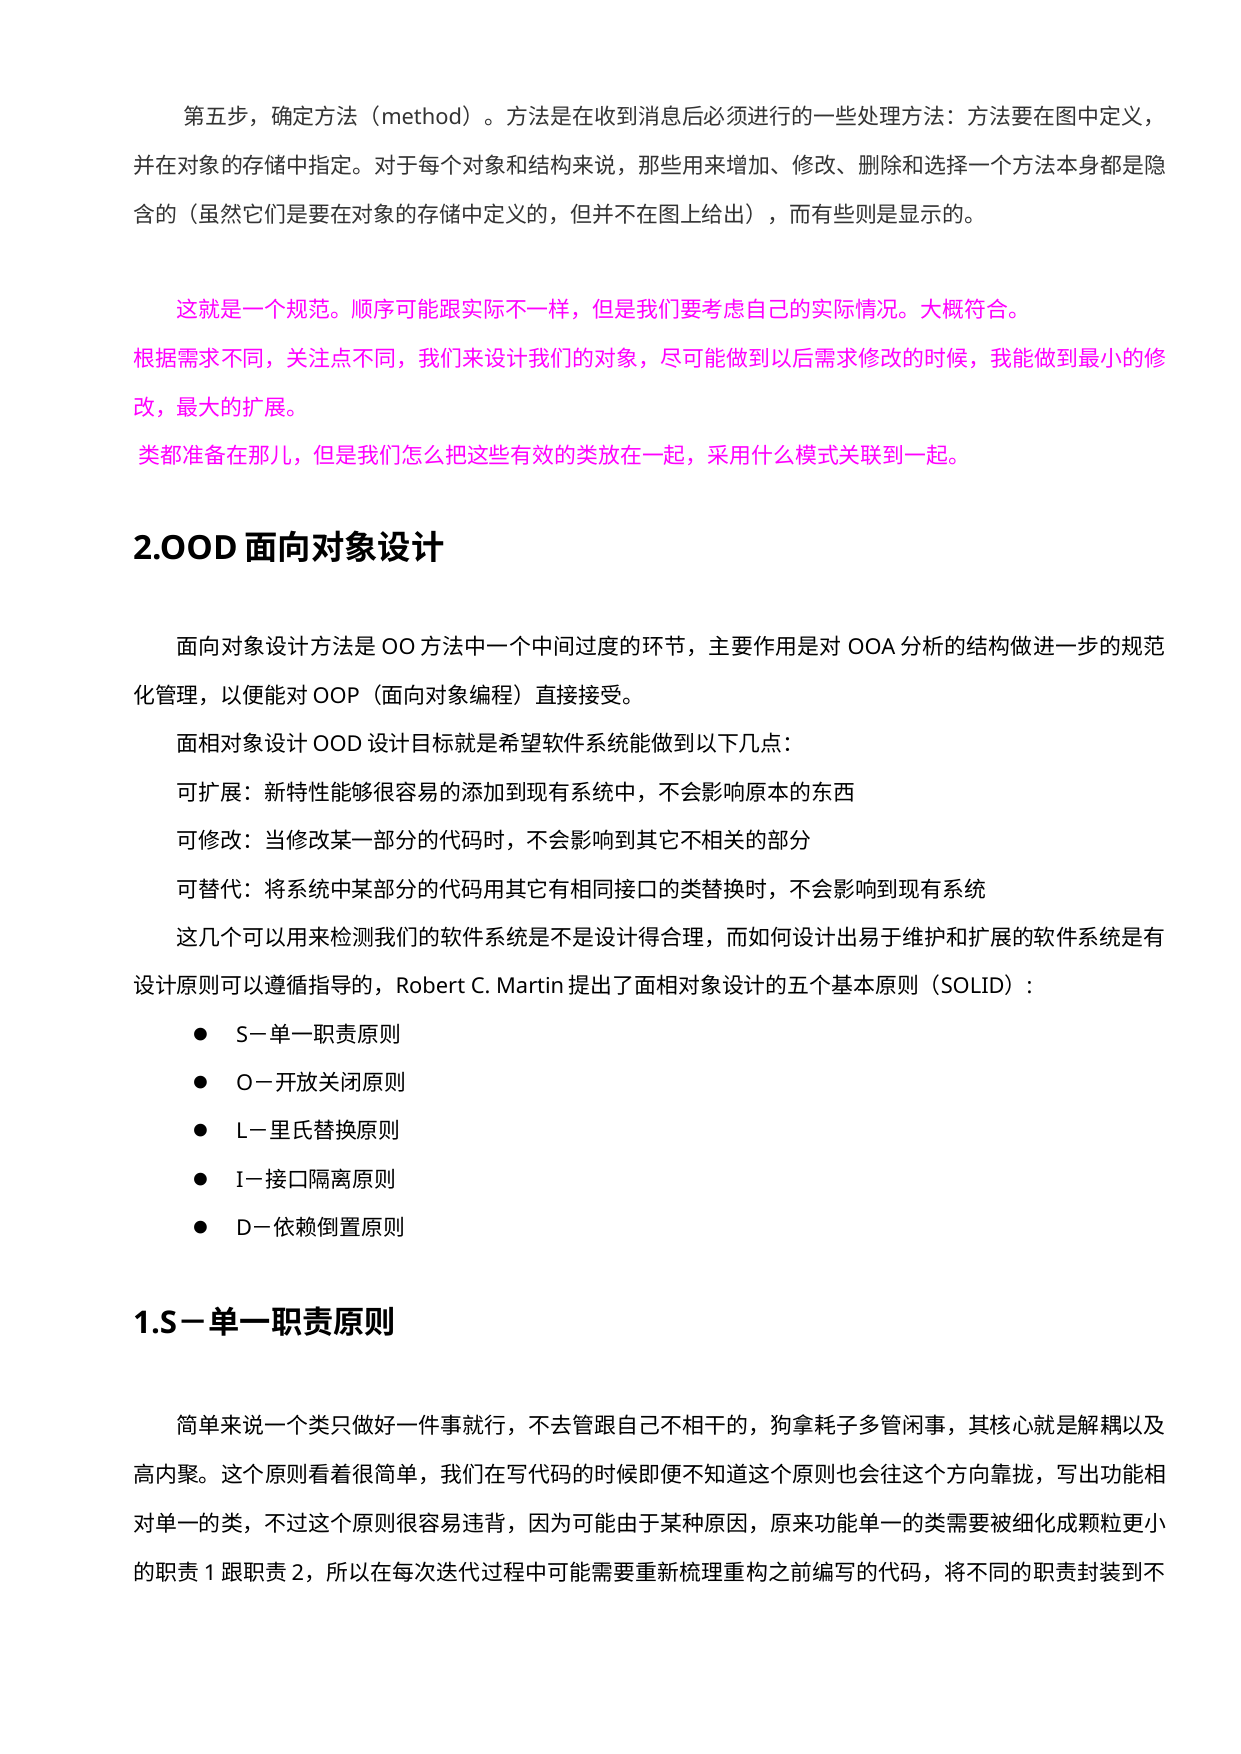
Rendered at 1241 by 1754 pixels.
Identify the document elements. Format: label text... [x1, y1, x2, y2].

text 可扩展：新特性能够很容易的添加到现有系统中，不会影响原本的东西 [133, 774, 1167, 807]
text 这几个可以用来检测我们的软件系统是不是设计得合理，而如何设计出易于维护和扩展的软件系统是有设计原则可以遵循指导的，Robert C. Martin提出了面相对象设计的五个基本原则（SOLID）: [133, 919, 1167, 1001]
text 第五步，确定方法（method）。方法是在收到消息后必须进行的一些处理方法：方法要在图中定义，并在对象的存储中指定。对于每个对象和结构来说，那些用来增加、修改、删除和选择一个方法本身都是隐含的（虽然它们是要在对象的存储中定义的，但并不在图上给出），而有些则是显示的。 [133, 99, 1167, 229]
text 这就是一个规范。顺序可能跟实际不一样，但是我们要考虑自己的实际情况。大概符合。 [133, 292, 1167, 324]
list L－里氏替换原则 [192, 1113, 1167, 1146]
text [133, 1408, 1167, 1587]
list O－开放关闭原则 [192, 1065, 1167, 1097]
list I－接口隔离原则 [192, 1162, 1167, 1194]
text 面相对象设计OOD设计目标就是希望软件系统能做到以下几点： [133, 726, 1167, 759]
list D－依赖倒置原则 [192, 1210, 1167, 1242]
text 根据需求不同，关注点不同，我们来设计我们的对象，尽可能做到以后需求修改的时候，我能做到最小的修改，最大的扩展。 [133, 340, 1167, 422]
text 可修改：当修改某一部分的代码时，不会影响到其它不相关的部分 [133, 823, 1167, 855]
subtitle 1.S－单一职责原则 [133, 1287, 1167, 1352]
list S－单一职责原则 [192, 1017, 1167, 1049]
subtitle 2.OOD面向对象设计 [133, 513, 1167, 578]
text 类都准备在那儿，但是我们怎么把这些有效的类放在一起，采用什么模式关联到一起。 [133, 437, 1167, 470]
text 可替代：将系统中某部分的代码用其它有相同接口的类替换时，不会影响到现有系统 [133, 871, 1167, 904]
text 面向对象设计方法是OO方法中一个中间过度的环节，主要作用是对OOA分析的结构做进一步的规范化管理，以便能对OOP（面向对象编程）直接接受。 [133, 629, 1167, 710]
